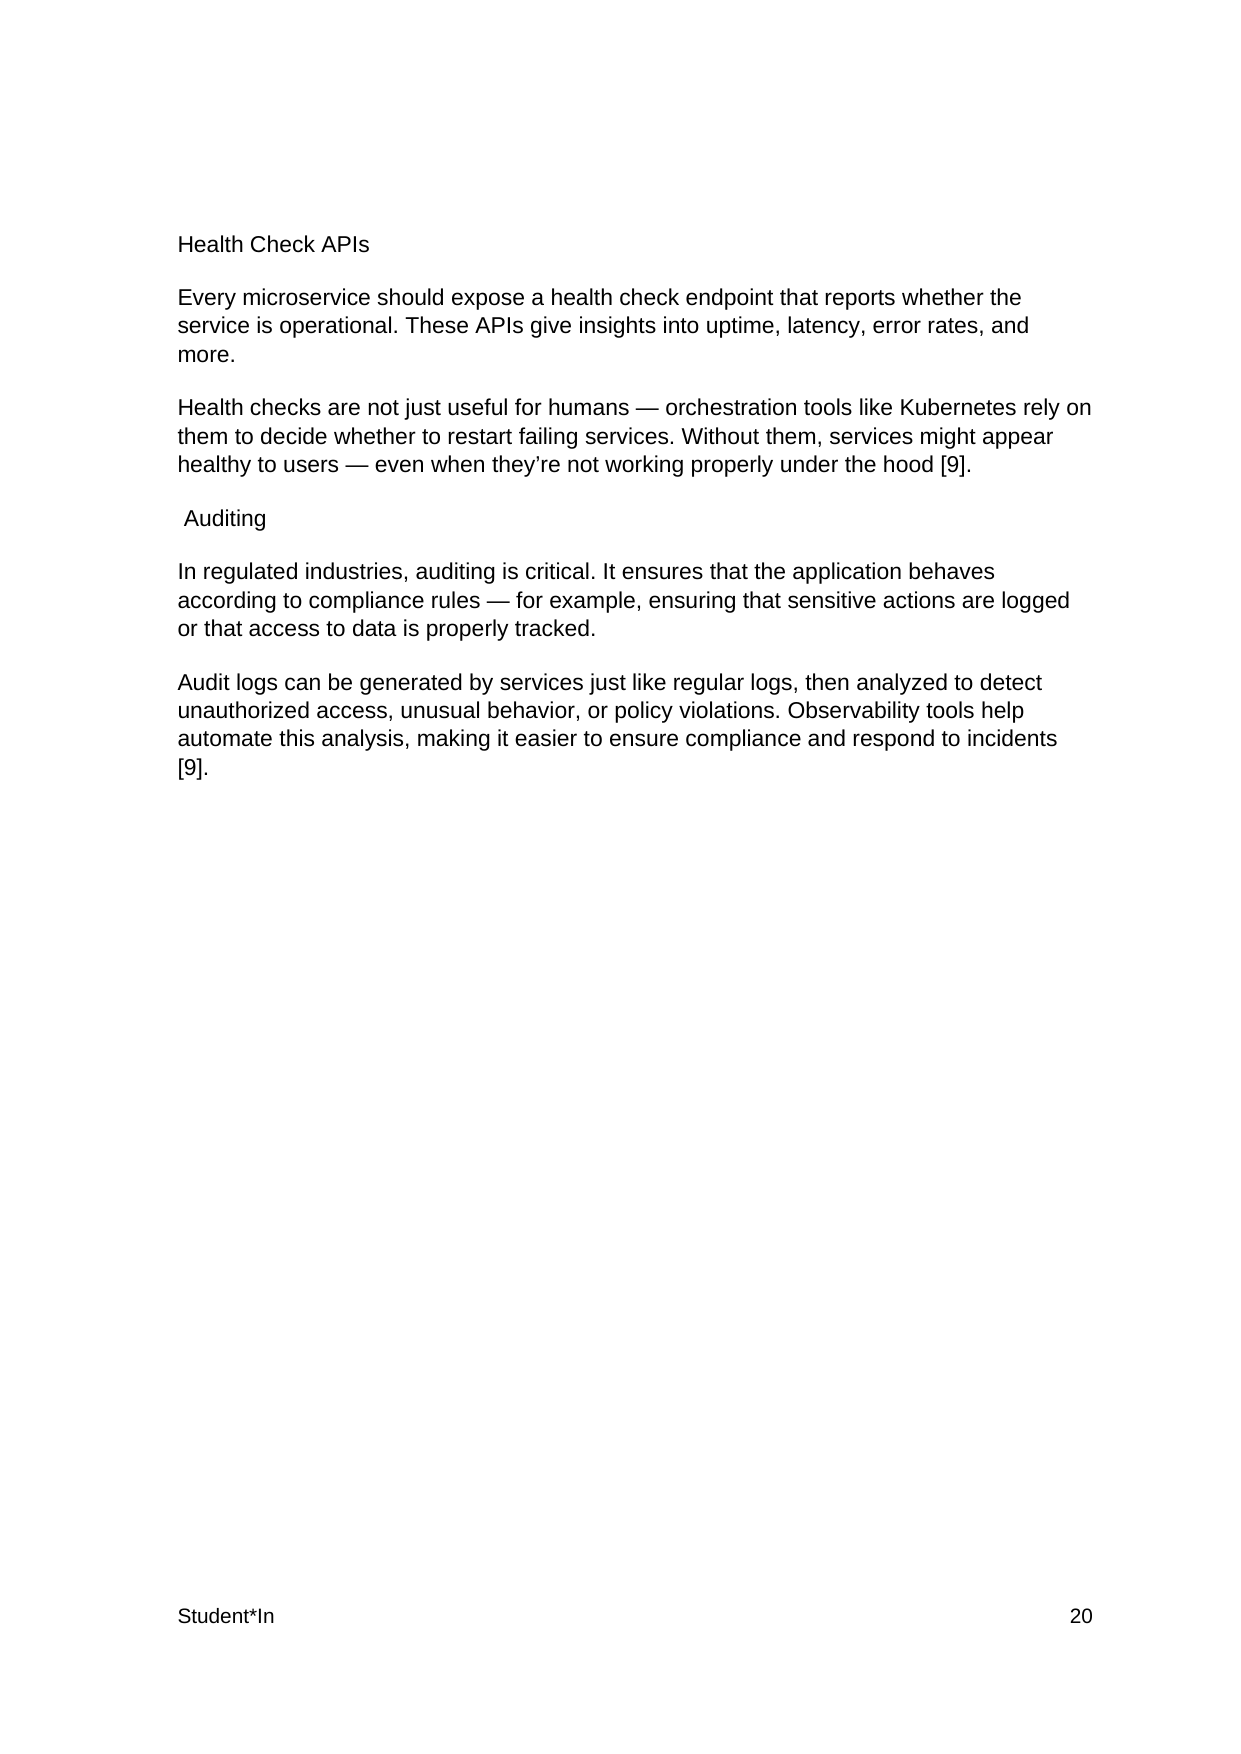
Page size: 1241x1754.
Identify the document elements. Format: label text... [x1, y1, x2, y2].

subtitle Health checks are not just useful for humans — orchestration tools like Kubernetes rely on them to decide whether to restart failing services. Without them, services might appear healthy to users — even when they’re not working properly under the hood [9]. [177, 394, 1092, 478]
subtitle Auditing [177, 505, 1092, 531]
subtitle Every microservice should expose a health check endpoint that reports whether the service is operational. These APIs give insights into uptime, latency, error rates, and more. [177, 284, 1092, 367]
subtitle Audit logs can be generated by services just like regular logs, then analyzed to detect unauthorized access, unusual behavior, or policy violations. Observability tools help automate this analysis, making it easier to ensure compliance and respond to incidents [9]. [177, 668, 1092, 780]
subtitle Health Check APIs [177, 231, 1092, 257]
subtitle In regulated industries, auditing is critical. It ensures that the application behaves according to compliance rules — for example, ensuring that sensitive actions are logged or that access to data is properly tracked. [177, 558, 1092, 641]
